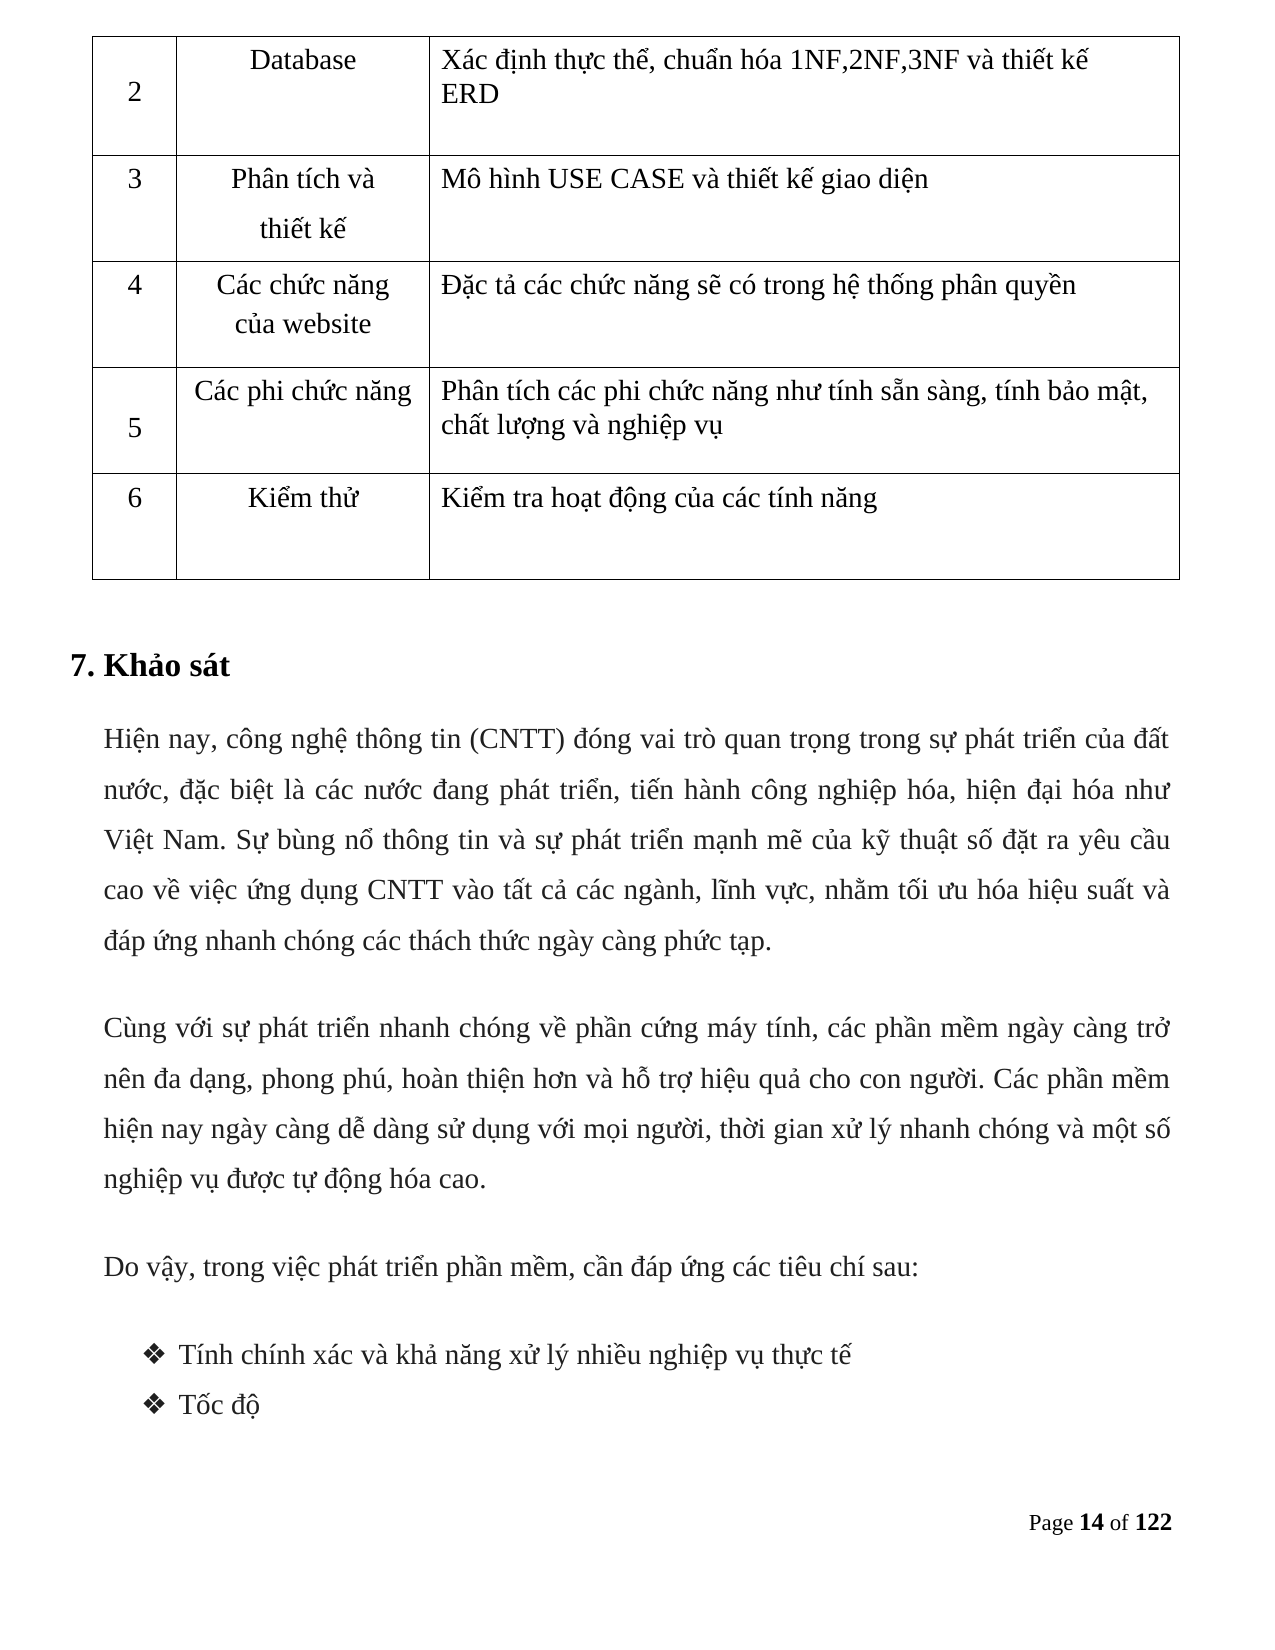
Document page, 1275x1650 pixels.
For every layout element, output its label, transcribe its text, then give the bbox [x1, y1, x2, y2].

table_cell Xác định thực thể, chuẩn hóa 1NF,2NF,3NF và thiết kế ERD [430, 37, 1179, 154]
table_cell 3 [93, 156, 176, 261]
table_cell Kiểm thử [177, 474, 429, 579]
table_cell Phân tích và thiết kế [177, 156, 429, 261]
table_cell 2 [93, 37, 176, 154]
table_cell Đặc tả các chức năng sẽ có trong hệ thống phân quyền [430, 262, 1179, 367]
table_cell Mô hình USE CASE và thiết kế giao diện [430, 156, 1179, 261]
table_cell Database [177, 37, 429, 154]
table_cell Kiểm tra hoạt động của các tính năng [430, 474, 1179, 579]
table_cell Phân tích các phi chức năng như tính sẵn sàng, tính bảo mật, chất lượng và nghiệp vụ [430, 368, 1179, 473]
table_cell Các phi chức năng [177, 368, 429, 473]
table_cell Các chức năng của website [177, 262, 429, 367]
text Hiện nay, công nghệ thông tin (CNTT) đóng vai trò quan trọng trong sự phát triển của đất nước, đặc biệt là các nước đang phát triển, tiến hành công nghiệp hóa, hiện đại hóa như Việt Nam. Sự bùng nổ thông tin và sự phát triển mạnh mẽ của kỹ thuật số đặt ra yêu cầu cao về việc ứng dụng CNTT vào tất cả các ngành, lĩnh vực, nhằm tối ưu hóa hiệu suất và đáp ứng nhanh chóng các thách thức ngày càng phức tạp. [103, 722, 1172, 956]
text Do vậy, trong việc phát triển phần mềm, cần đáp ứng các tiêu chí sau: [103, 1249, 1172, 1283]
table_cell 6 [93, 474, 176, 579]
subtitle Khảo sát [70, 646, 1172, 684]
list Tính chính xác và khả năng xử lý nhiều nghiệp vụ thực tế [141, 1337, 1172, 1371]
text Cùng với sự phát triển nhanh chóng về phần cứng máy tính, các phần mềm ngày càng trở nên đa dạng, phong phú, hoàn thiện hơn và hỗ trợ hiệu quả cho con người. Các phần mềm hiện nay ngày càng dễ dàng sử dụng với mọi người, thời gian xử lý nhanh chóng và một số nghiệp vụ được tự động hóa cao. [103, 1011, 1172, 1195]
table_cell 4 [93, 262, 176, 367]
list Tốc độ [141, 1387, 1172, 1421]
table_cell 5 [93, 368, 176, 473]
